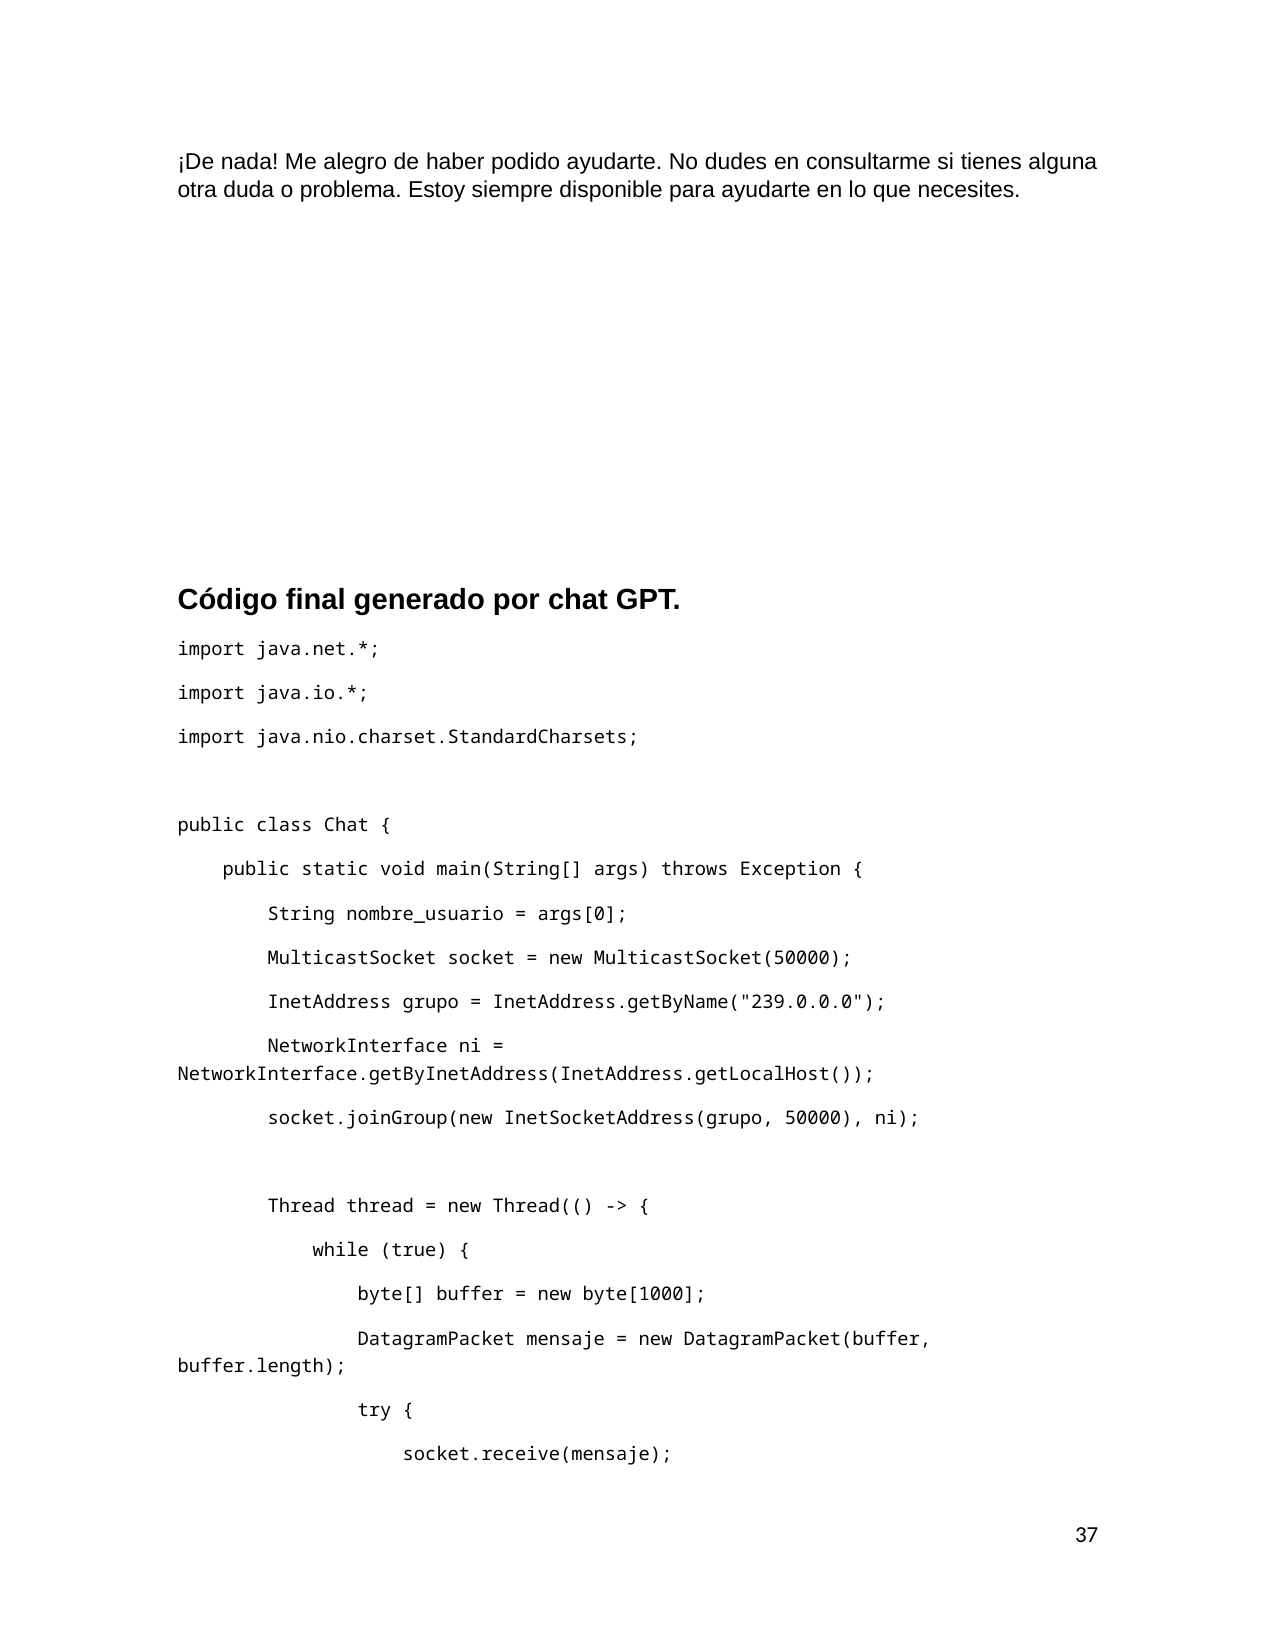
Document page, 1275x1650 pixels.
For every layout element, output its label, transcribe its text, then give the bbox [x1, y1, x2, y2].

text byte[] buffer = new byte[1000]; [177, 1281, 1098, 1306]
text MulticastSocket socket = new MulticastSocket(50000); [177, 944, 1098, 969]
text DatagramPacket mensaje = new DatagramPacket(buffer, buffer.length); [177, 1325, 1098, 1378]
text try { [177, 1396, 1098, 1422]
text while (true) { [177, 1236, 1098, 1262]
text InetAddress grupo = InetAddress.getByName("239.0.0.0"); [177, 988, 1098, 1014]
text public class Chat { [177, 811, 1098, 837]
text ¡De nada! Me alegro de haber podido ayudarte. No dudes en consultarme si tienes alguna otra duda o problema. Estoy siempre disponible para ayudarte en lo que necesites. [177, 148, 1098, 202]
text import java.nio.charset.StandardCharsets; [177, 723, 1098, 749]
text NetworkInterface ni = NetworkInterface.getByInetAddress(InetAddress.getLocalHost()); [177, 1032, 1098, 1085]
text socket.joinGroup(new InetSocketAddress(grupo, 50000), ni); [177, 1104, 1098, 1129]
text Thread thread = new Thread(() -> { [177, 1192, 1098, 1218]
text Código final generado por chat GPT. [177, 582, 1098, 616]
text String nombre_usuario = args[0]; [177, 900, 1098, 925]
text import java.net.*; [177, 635, 1098, 660]
text public static void main(String[] args) throws Exception { [177, 856, 1098, 881]
text socket.receive(mensaje); [177, 1441, 1098, 1466]
text import java.io.*; [177, 679, 1098, 704]
